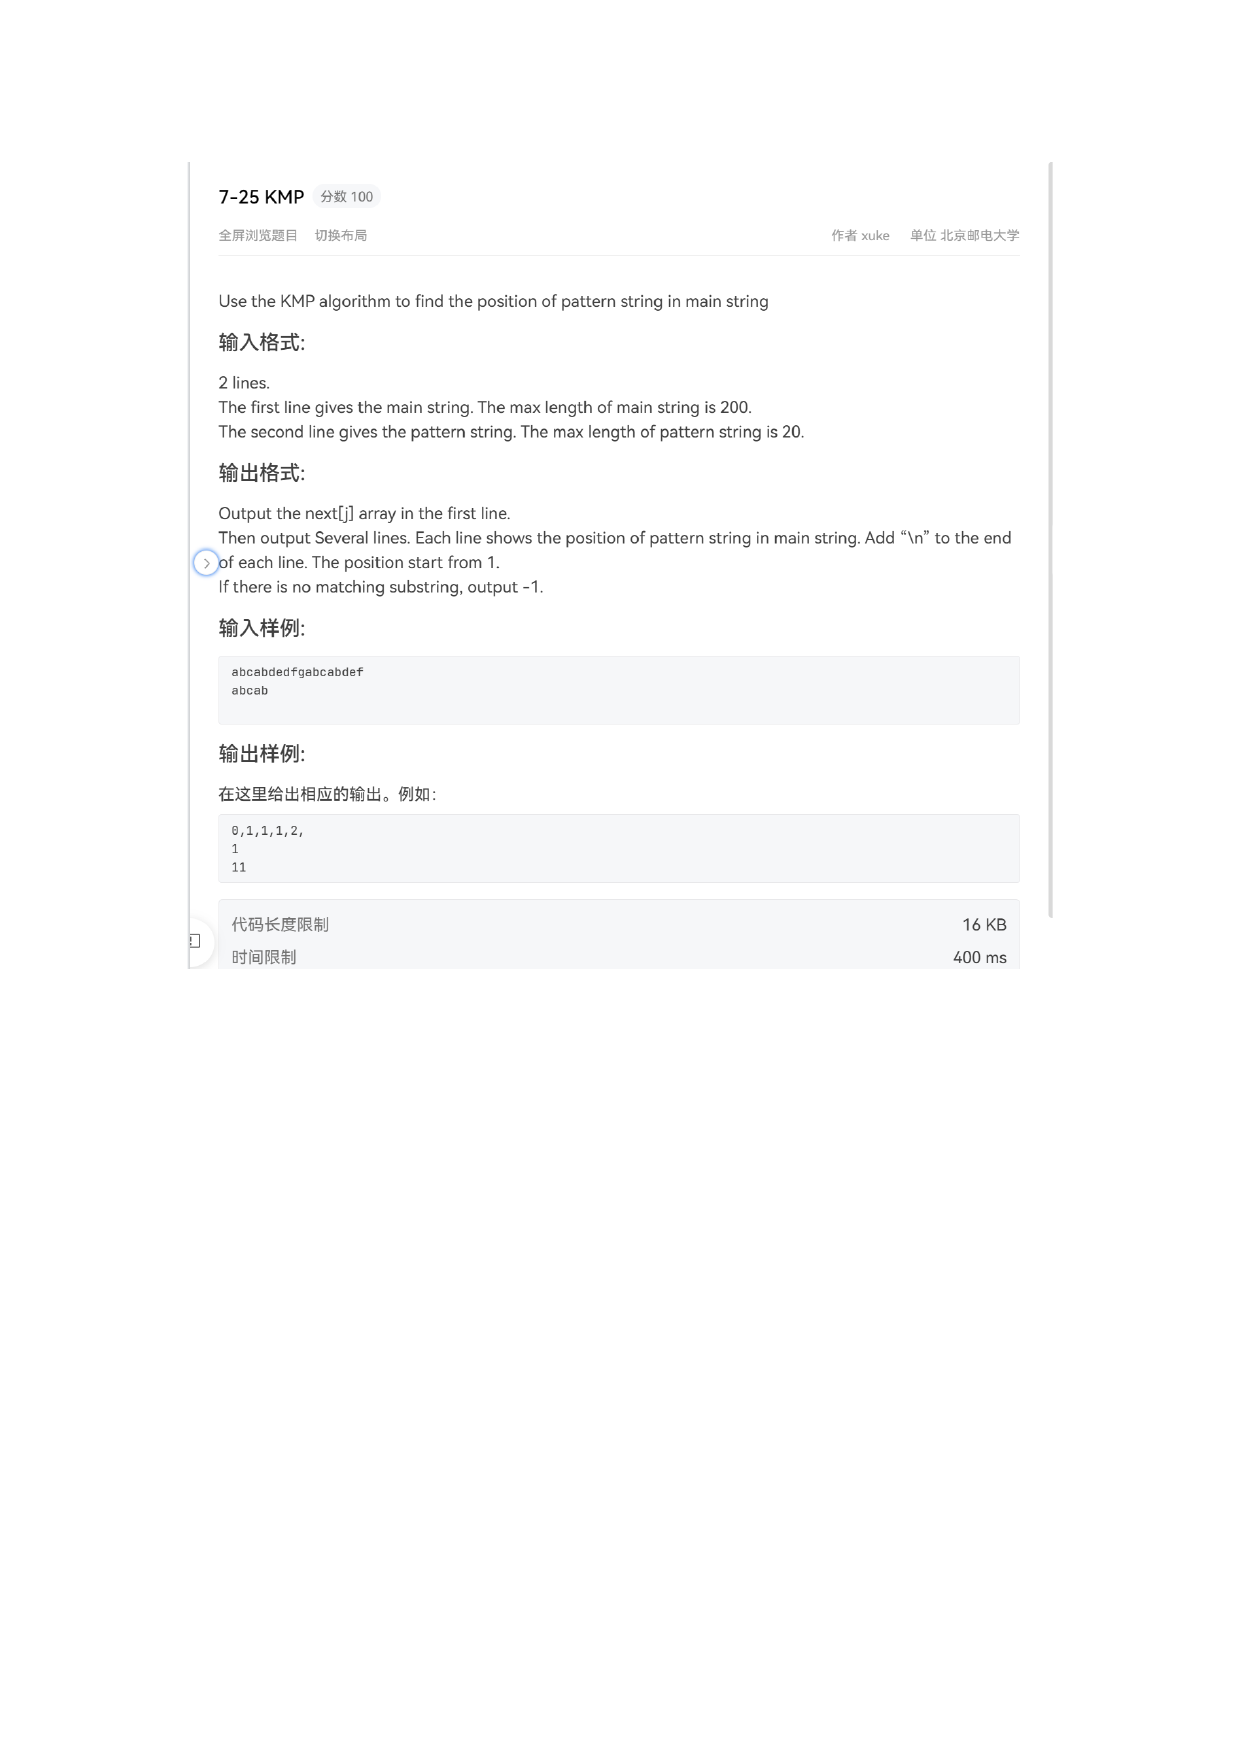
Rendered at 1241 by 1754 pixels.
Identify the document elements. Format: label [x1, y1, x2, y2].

picture [187, 162, 1053, 969]
